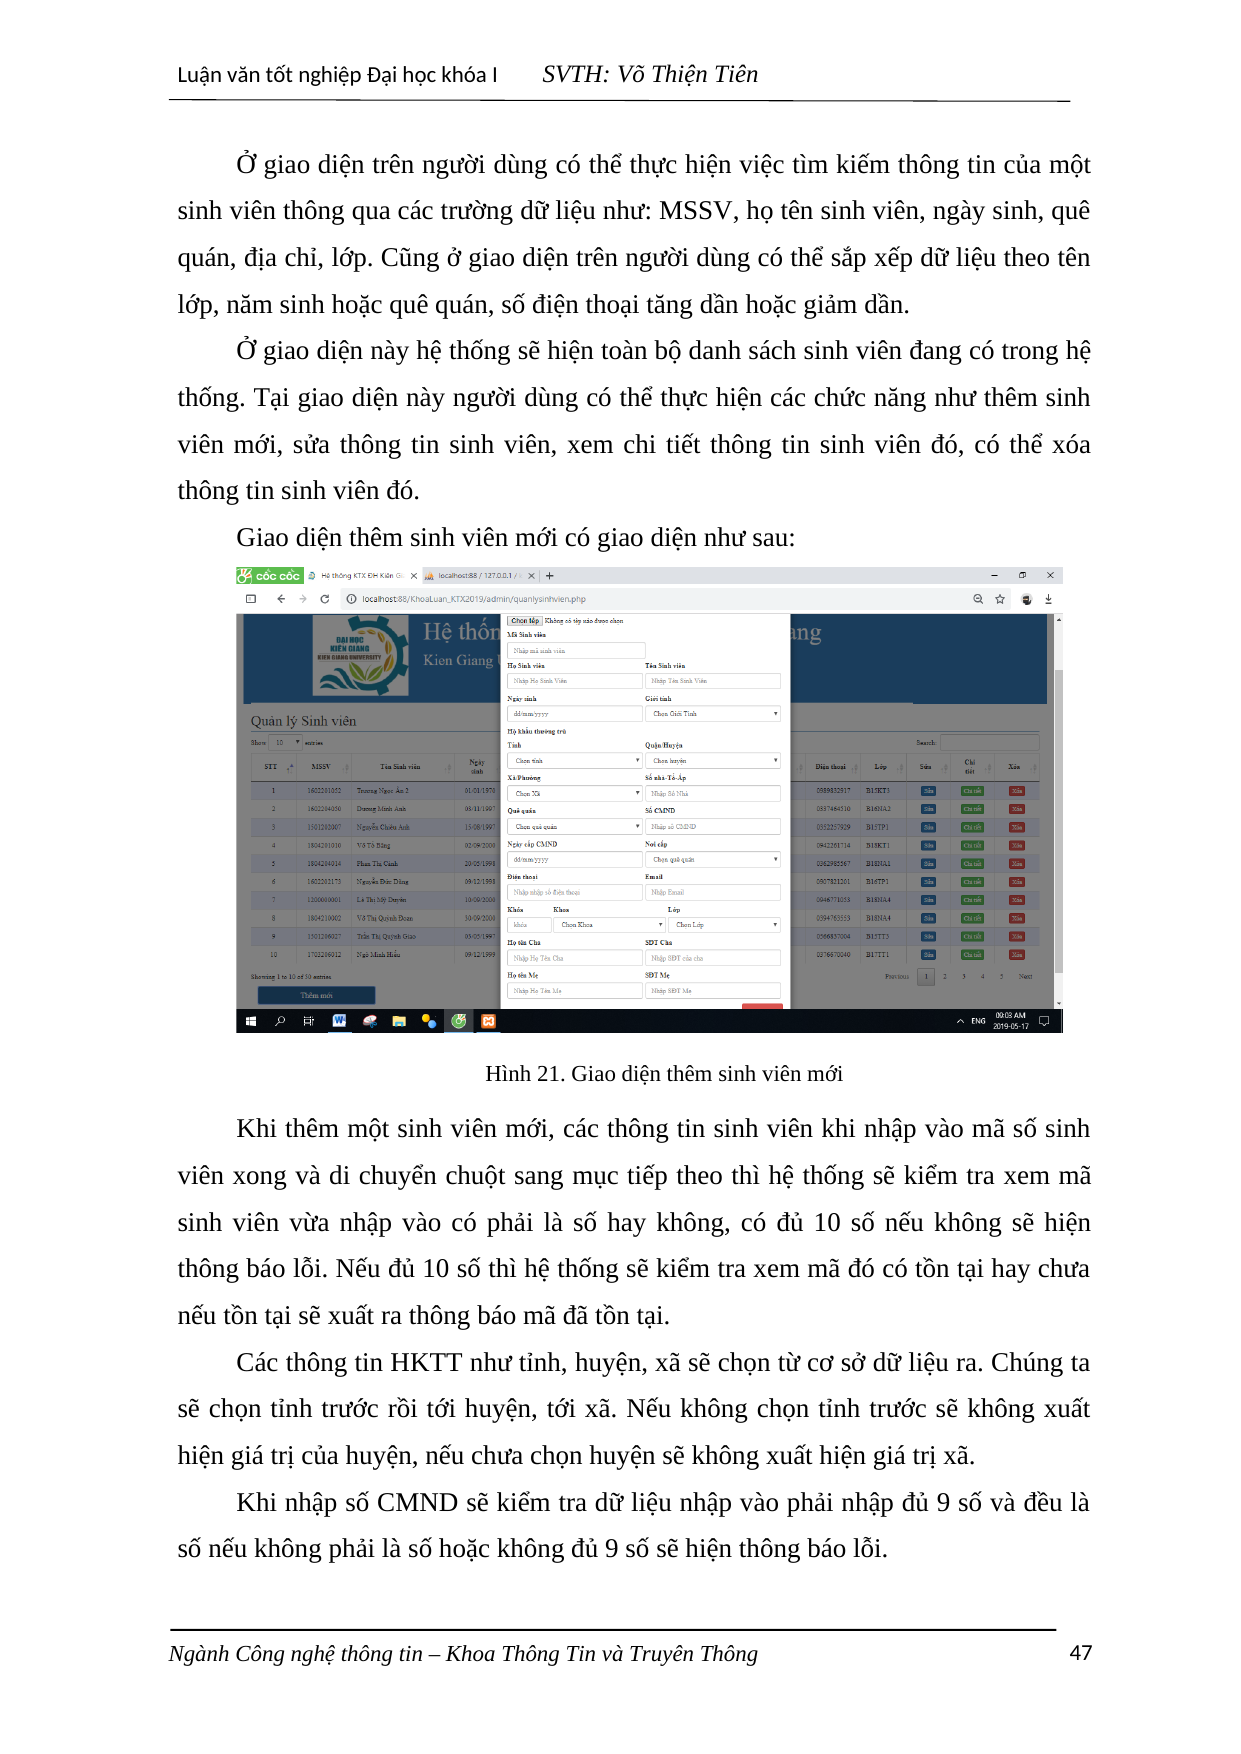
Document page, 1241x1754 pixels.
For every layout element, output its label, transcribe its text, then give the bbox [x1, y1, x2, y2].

text Khi nhập số CMND sẽ kiểm tra dữ liệu nhập vào phải nhập đủ 9 số và đều là số nếu không phải là số hoặc không đủ 9 số sẽ hiện thông báo lỗi. [177, 1486, 1092, 1564]
text Các thông tin HKTT như tỉnh, huyện, xã sẽ chọn từ cơ sở dữ liệu ra. Chúng ta sẽ chọn tỉnh trước rồi tới huyện, tới xã. Nếu không chọn tỉnh trước sẽ không xuất hiện giá trị của huyện, nếu chưa chọn huyện sẽ không xuất hiện giá trị xã. [177, 1346, 1092, 1470]
picture [236, 567, 1063, 1033]
text Hình 21. Giao diện thêm sinh viên mới [236, 1061, 1092, 1087]
text Giao diện thêm sinh viên mới có giao diện như sau: [177, 521, 1092, 552]
text Ở giao diện trên người dùng có thể thực hiện việc tìm kiếm thông tin của một sinh viên thông qua các trường dữ liệu như: MSSV, họ tên sinh viên, ngày sinh, quê quán, địa chỉ, lớp. Cũng ở giao diện trên người dùng có thể sắp xếp dữ liệu theo tên lớp, năm sinh hoặc quê quán, số điện thoại tăng dần hoặc giảm dần. [177, 148, 1092, 319]
text Khi thêm một sinh viên mới, các thông tin sinh viên khi nhập vào mã số sinh viên xong và di chuyển chuột sang mục tiếp theo thì hệ thống sẽ kiểm tra xem mã sinh viên vừa nhập vào có phải là số hay không, có đủ 10 số nếu không sẽ hiện thông báo lỗi. Nếu đủ 10 số thì hệ thống sẽ kiểm tra xem mã đó có tồn tại hay chưa nếu tồn tại sẽ xuất ra thông báo mã đã tồn tại. [177, 1112, 1092, 1330]
text Ở giao diện này hệ thống sẽ hiện toàn bộ danh sách sinh viên đang có trong hệ thống. Tại giao diện này người dùng có thể thực hiện các chức năng như thêm sinh viên mới, sửa thông tin sinh viên, xem chi tiết thông tin sinh viên đó, có thể xóa thông tin sinh viên đó. [177, 334, 1092, 506]
